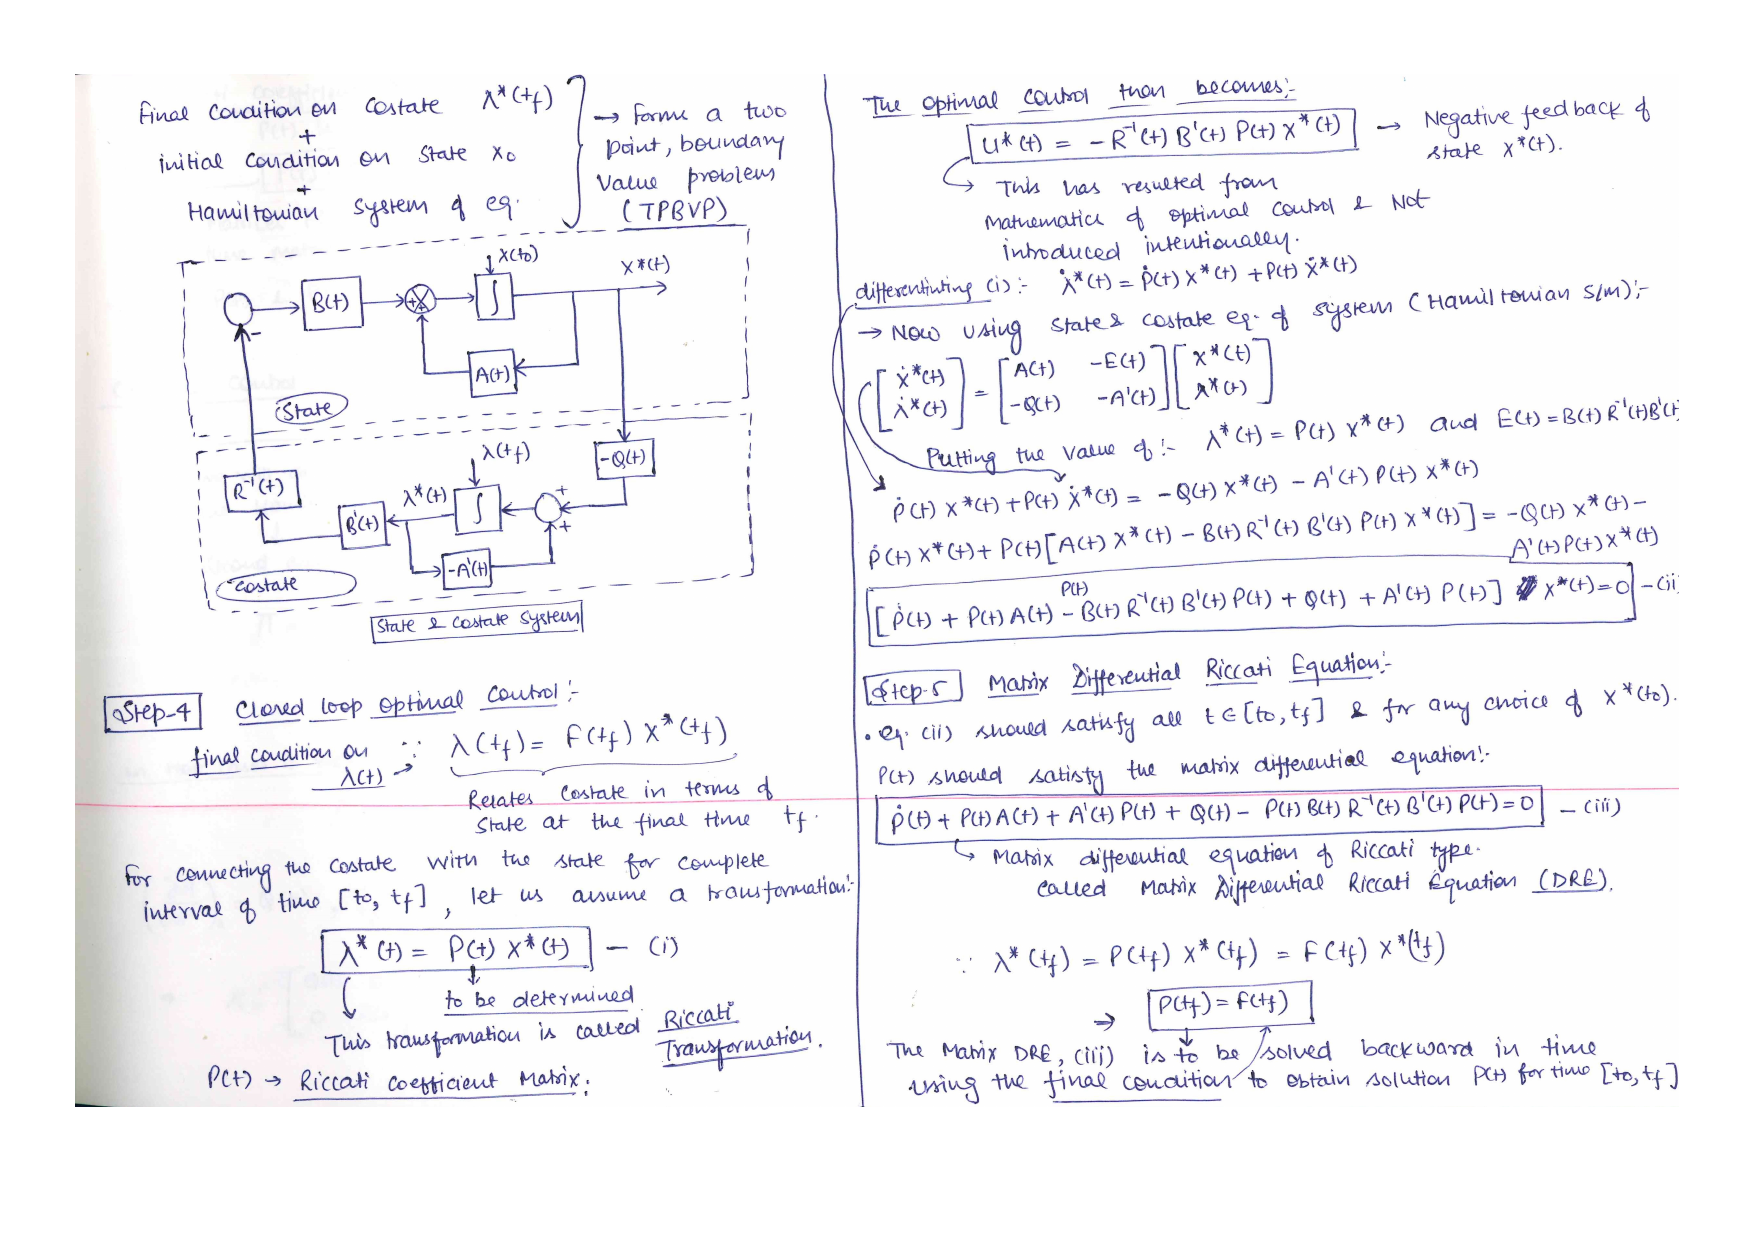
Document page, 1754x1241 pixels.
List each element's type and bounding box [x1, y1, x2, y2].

picture [75, 74, 1679, 1107]
